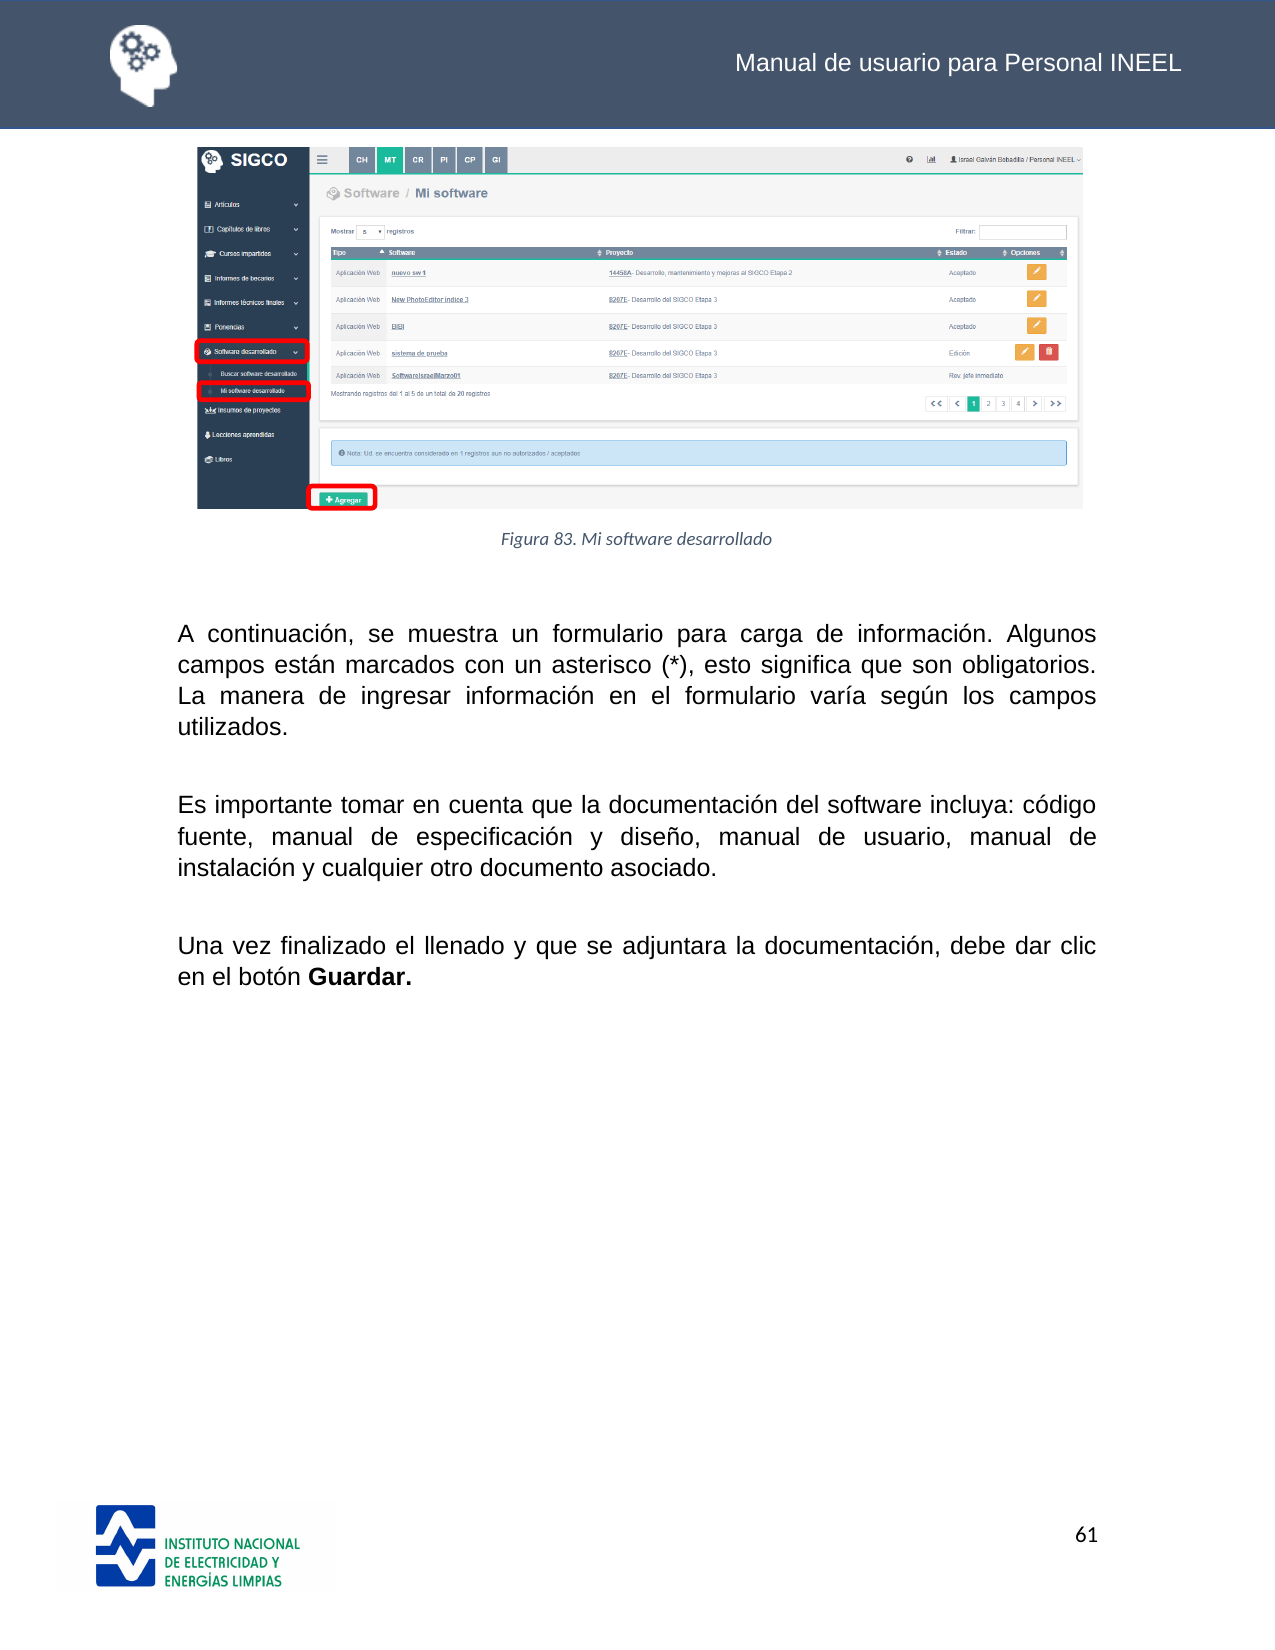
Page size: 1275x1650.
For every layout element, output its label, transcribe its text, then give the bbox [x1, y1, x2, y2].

picture [200, 343, 304, 359]
picture [311, 489, 372, 505]
picture [110, 25, 178, 107]
text Es importante tomar en cuenta que la documentación del software incluya: código fuente, manual de especificación y diseño, manual de usuario, manual de instalación y cualquier otro documento asociado. [177, 790, 1098, 881]
picture [54, 1501, 337, 1591]
picture [202, 386, 306, 397]
picture [197, 147, 1083, 509]
text Una vez finalizado el llenado y que se adjuntara la documentación, debe dar clic en el botón Guardar. [177, 931, 1098, 991]
text Figura 83. Mi software desarrollado [177, 527, 1098, 550]
text A continuación, se muestra un formulario para carga de información. Algunos campos están marcados con un asterisco (*), esto significa que son obligatorios. La manera de ingresar información en el formulario varía según los campos utilizados. [177, 618, 1098, 740]
